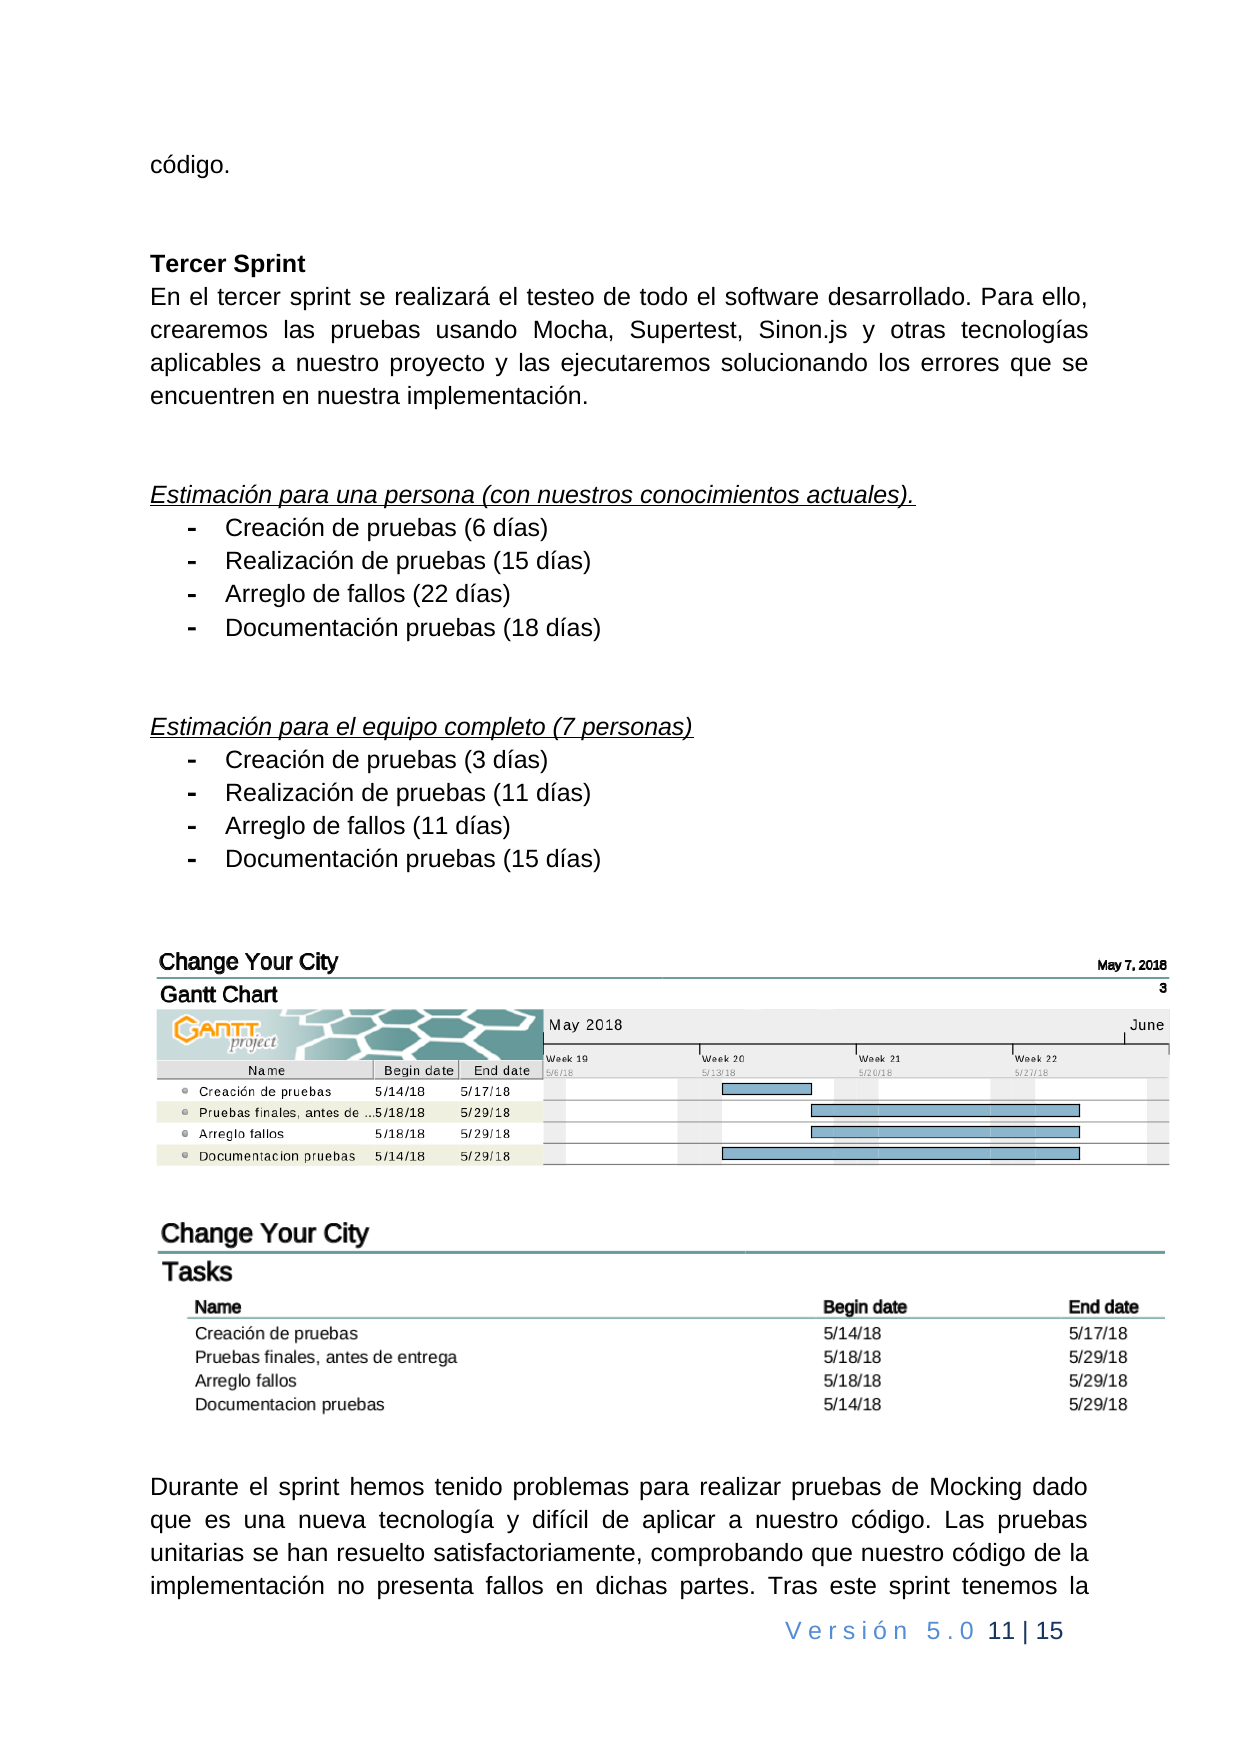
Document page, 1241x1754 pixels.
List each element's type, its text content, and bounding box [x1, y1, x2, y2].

list Realización de pruebas (11 días) [187, 778, 1090, 807]
picture [150, 1219, 1165, 1436]
list Arreglo de fallos (22 días) [187, 579, 1090, 608]
list Creación de pruebas (6 días) [187, 513, 1090, 542]
list Documentación pruebas (18 días) [187, 613, 1090, 641]
text Estimación para una persona (con nuestros conocimientos actuales). [150, 480, 1090, 509]
text En el tercer sprint se realizará el testeo de todo el software desarrollado. Para ello, crearemos las pruebas usando Mocha, Supertest, Sinon.js y otras tecnologías aplicables a nuestro proyecto y las ejecutaremos solucionando los errores que se encuentren en nuestra implementación. [150, 282, 1090, 410]
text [150, 1472, 1090, 1600]
list Realización de pruebas (15 días) [187, 546, 1090, 575]
list Documentación pruebas (15 días) [187, 844, 1090, 873]
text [150, 150, 1090, 179]
list Creación de pruebas (3 días) [187, 745, 1090, 774]
text Tercer Sprint [150, 249, 1090, 278]
text Estimación para el equipo completo (7 personas) [150, 712, 1090, 741]
picture [150, 940, 1181, 1183]
list Arreglo de fallos (11 días) [187, 811, 1090, 840]
